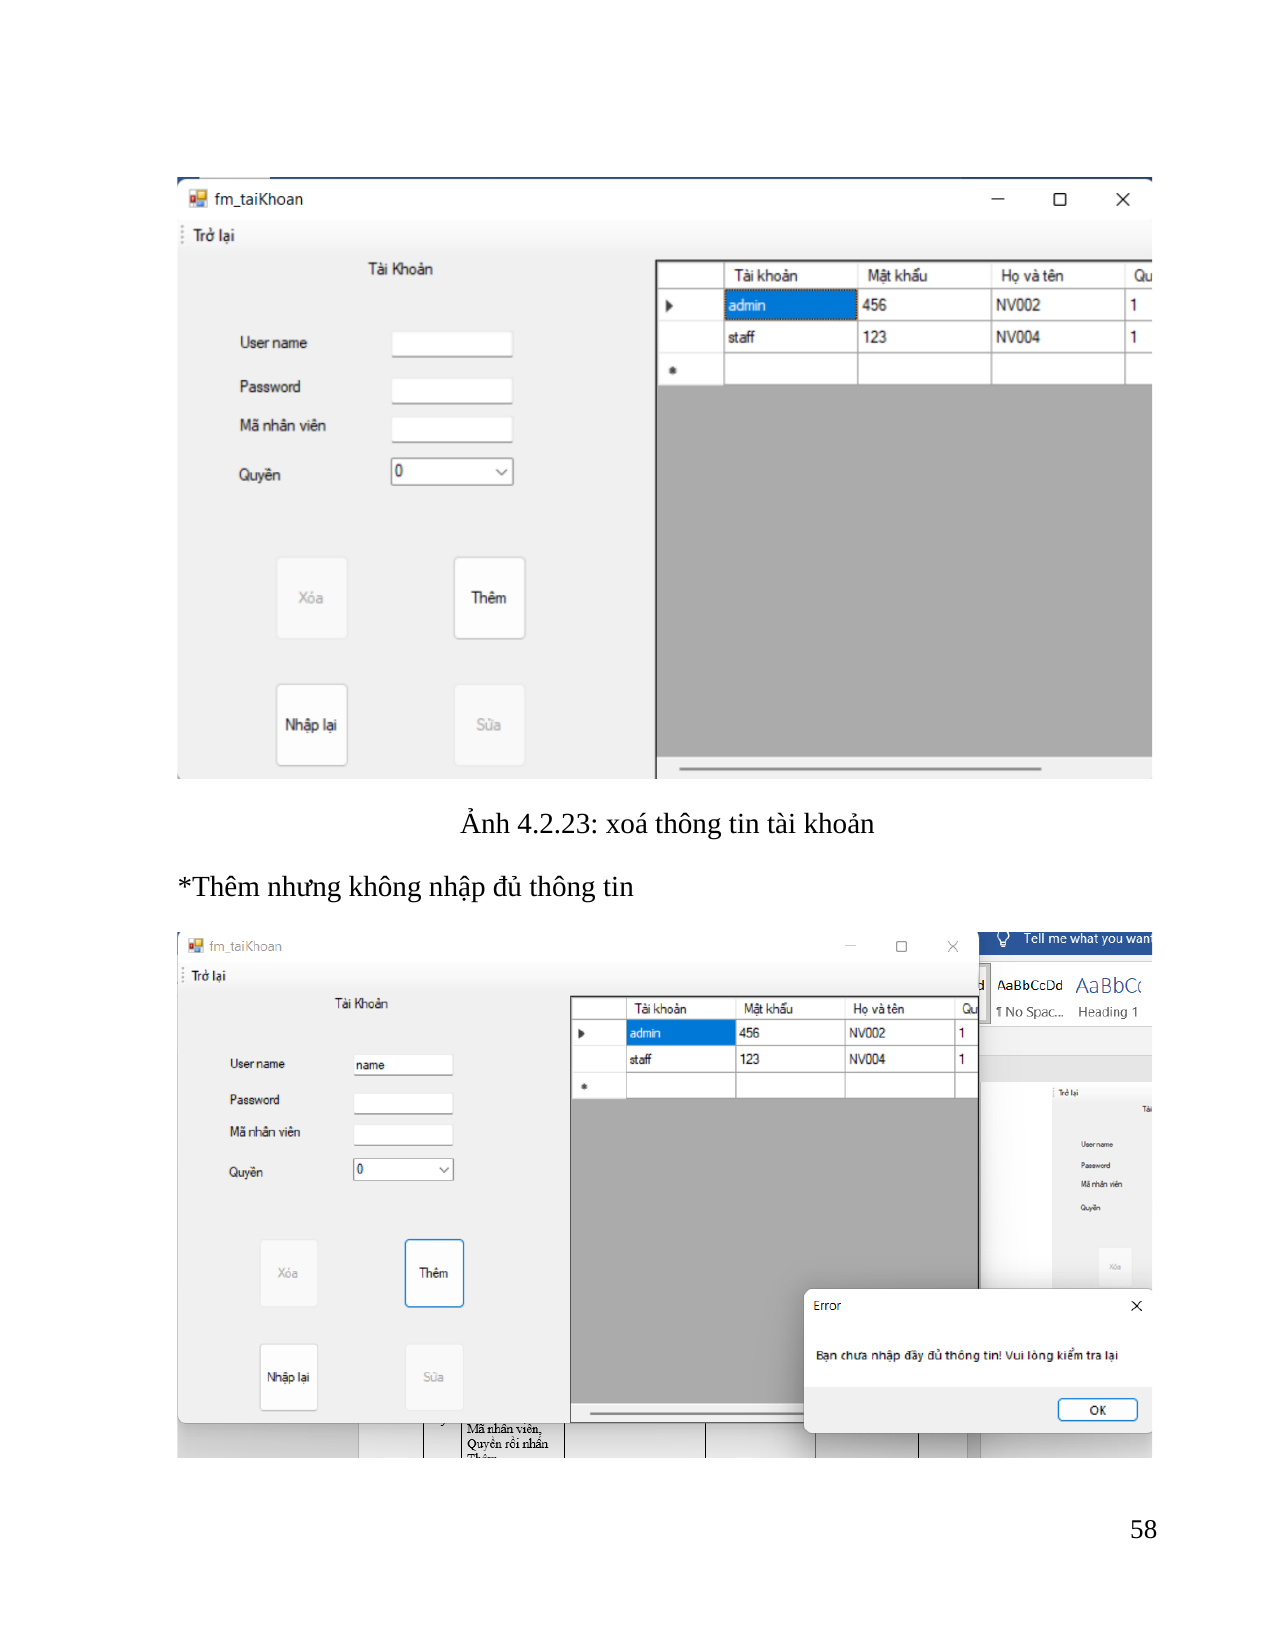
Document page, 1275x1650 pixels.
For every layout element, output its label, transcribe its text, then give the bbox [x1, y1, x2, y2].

text *Thêm nhưng không nhập đủ thông tin [177, 869, 1157, 903]
picture [177, 177, 1153, 779]
picture [177, 932, 1153, 1458]
text Ảnh 4.2.23: xoá thông tin tài khoản [177, 806, 1157, 840]
